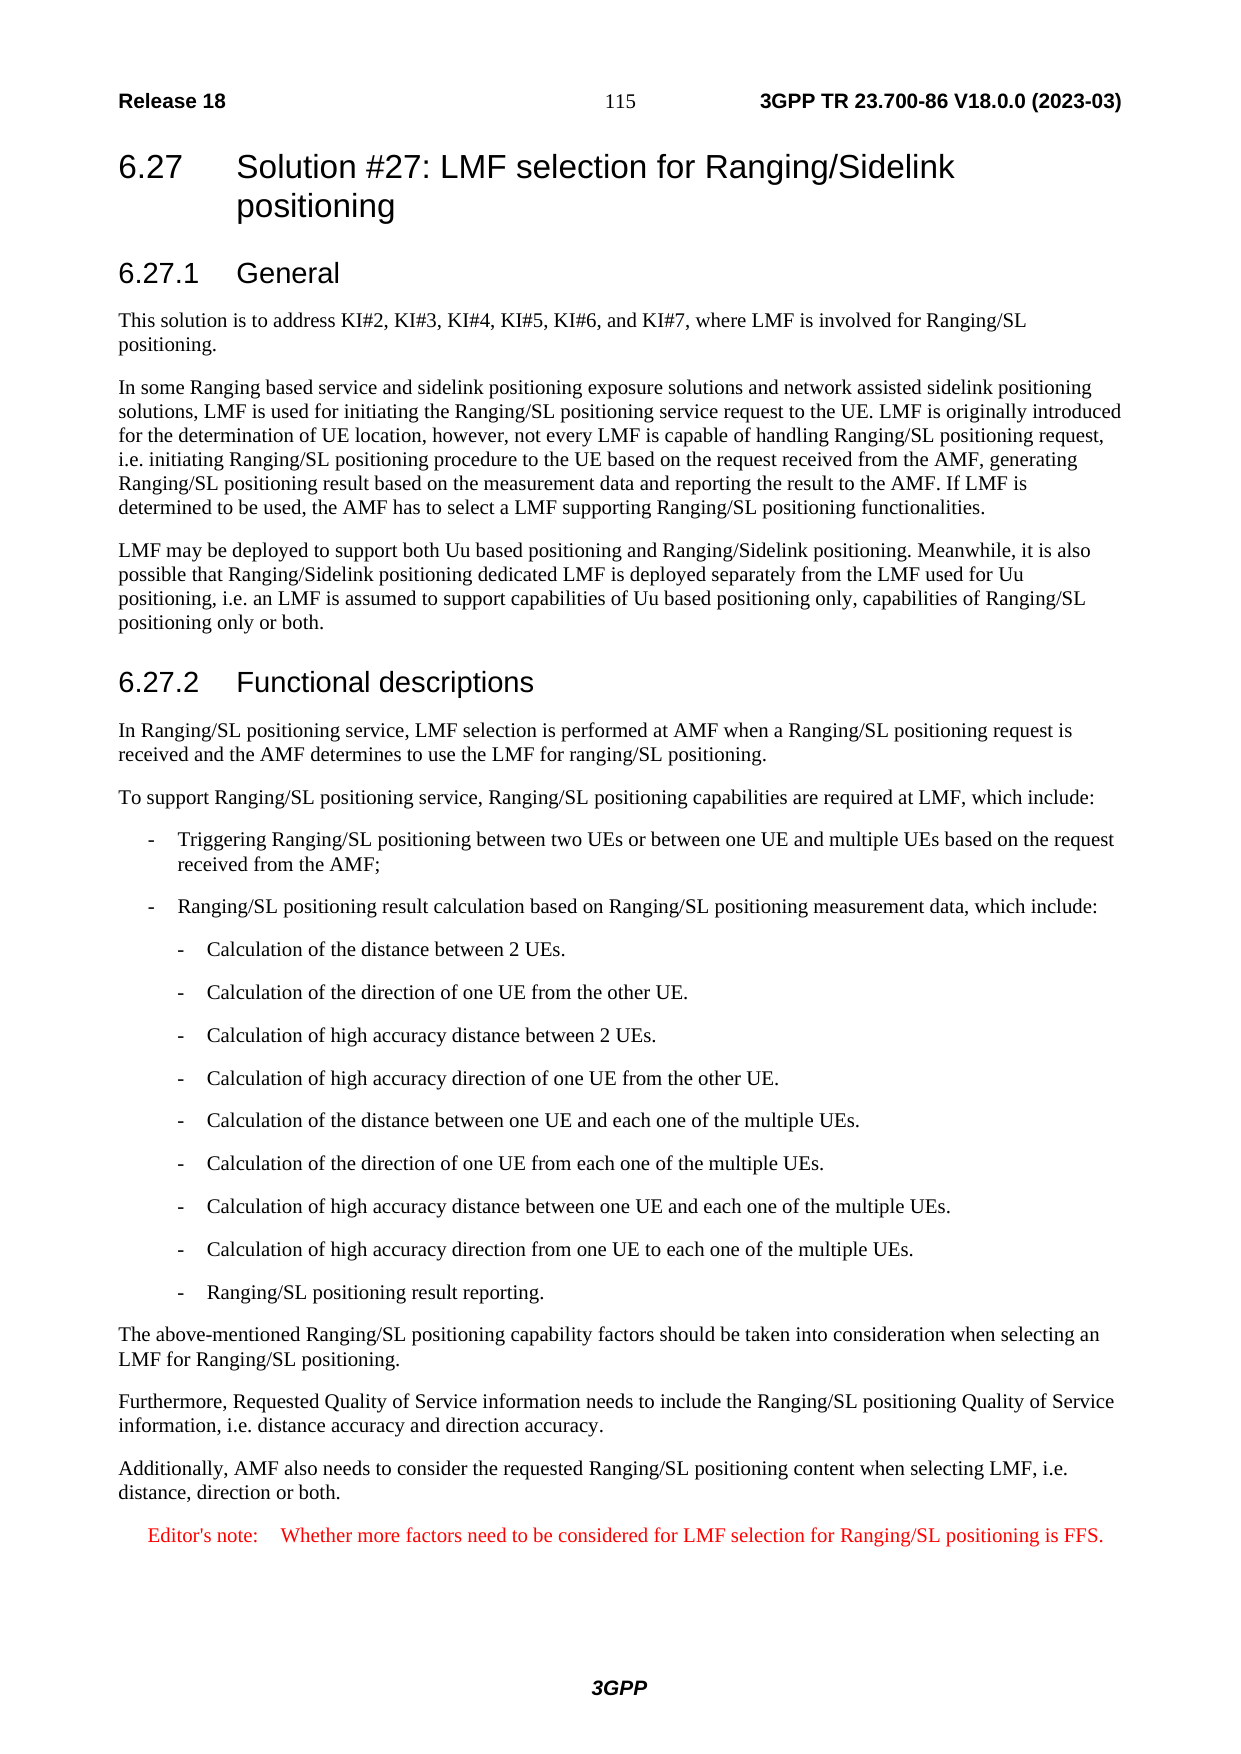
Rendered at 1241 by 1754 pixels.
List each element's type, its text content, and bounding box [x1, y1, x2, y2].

text - Calculation of high accuracy distance between one UE and each one of the multiple UEs. [177, 1194, 1122, 1218]
text - Calculation of the direction of one UE from the other UE. [177, 980, 1122, 1004]
text LMF may be deployed to support both Uu based positioning and Ranging/Sidelink positioning. Meanwhile, it is also possible that Ranging/Sidelink positioning dedicated LMF is deployed separately from the LMF used for Uu positioning, i.e. an LMF is assumed to support capabilities of Uu based positioning only, capabilities of Ranging/SL positioning only or both. [118, 538, 1122, 634]
text - Calculation of high accuracy direction of one UE from the other UE. [177, 1066, 1122, 1089]
subtitle 6.27.1 General [118, 256, 1122, 289]
text - Ranging/SL positioning result reporting. [177, 1279, 1122, 1304]
text Furthermore, Requested Quality of Service information needs to include the Ranging/SL positioning Quality of Service information, i.e. distance accuracy and direction accuracy. [118, 1389, 1122, 1437]
subtitle 6.27 Solution #27: LMF selection for Ranging/Sidelink positioning [118, 147, 1122, 224]
text This solution is to address KI#2, KI#3, KI#4, KI#5, KI#6, and KI#7, where LMF is involved for Ranging/SL positioning. [118, 308, 1122, 356]
text - Triggering Ranging/SL positioning between two UEs or between one UE and multiple UEs based on the request received from the AMF; [148, 827, 1122, 876]
text - Calculation of the distance between one UE and each one of the multiple UEs. [177, 1108, 1122, 1132]
text - Calculation of the distance between 2 UEs. [177, 937, 1122, 961]
subtitle 6.27.2 Functional descriptions [118, 665, 1122, 699]
text To support Ranging/SL positioning service, Ranging/SL positioning capabilities are required at LMF, which include: [118, 784, 1122, 809]
text In Ranging/SL positioning service, LMF selection is performed at AMF when a Ranging/SL positioning request is received and the AMF determines to use the LMF for ranging/SL positioning. [118, 718, 1122, 766]
text - Ranging/SL positioning result calculation based on Ranging/SL positioning measurement data, which include: [148, 894, 1122, 918]
text - Calculation of high accuracy direction from one UE to each one of the multiple UEs. [177, 1237, 1122, 1261]
text - Calculation of high accuracy distance between 2 UEs. [177, 1023, 1122, 1047]
text In some Ranging based service and sidelink positioning exposure solutions and network assisted sidelink positioning solutions, LMF is used for initiating the Ranging/SL positioning service request to the UE. LMF is originally introduced for the determination of UE location, however, not every LMF is capable of handling Ranging/SL positioning request, i.e. initiating Ranging/SL positioning procedure to the UE based on the request received from the AMF, generating Ranging/SL positioning result based on the measurement data and reporting the result to the AMF. If LMF is determined to be used, the AMF has to select a LMF supporting Ranging/SL positioning functionalities. [118, 375, 1122, 519]
text The above-mentioned Ranging/SL positioning capability factors should be taken into consideration when selecting an LMF for Ranging/SL positioning. [118, 1322, 1122, 1371]
text Editor's note: Whether more factors need to be considered for LMF selection for Ranging/SL positioning is FFS. [147, 1523, 1122, 1547]
text Additionally, AMF also needs to consider the requested Ranging/SL positioning content when selecting LMF, i.e. distance, direction or both. [118, 1456, 1122, 1504]
text - Calculation of the direction of one UE from each one of the multiple UEs. [177, 1151, 1122, 1175]
